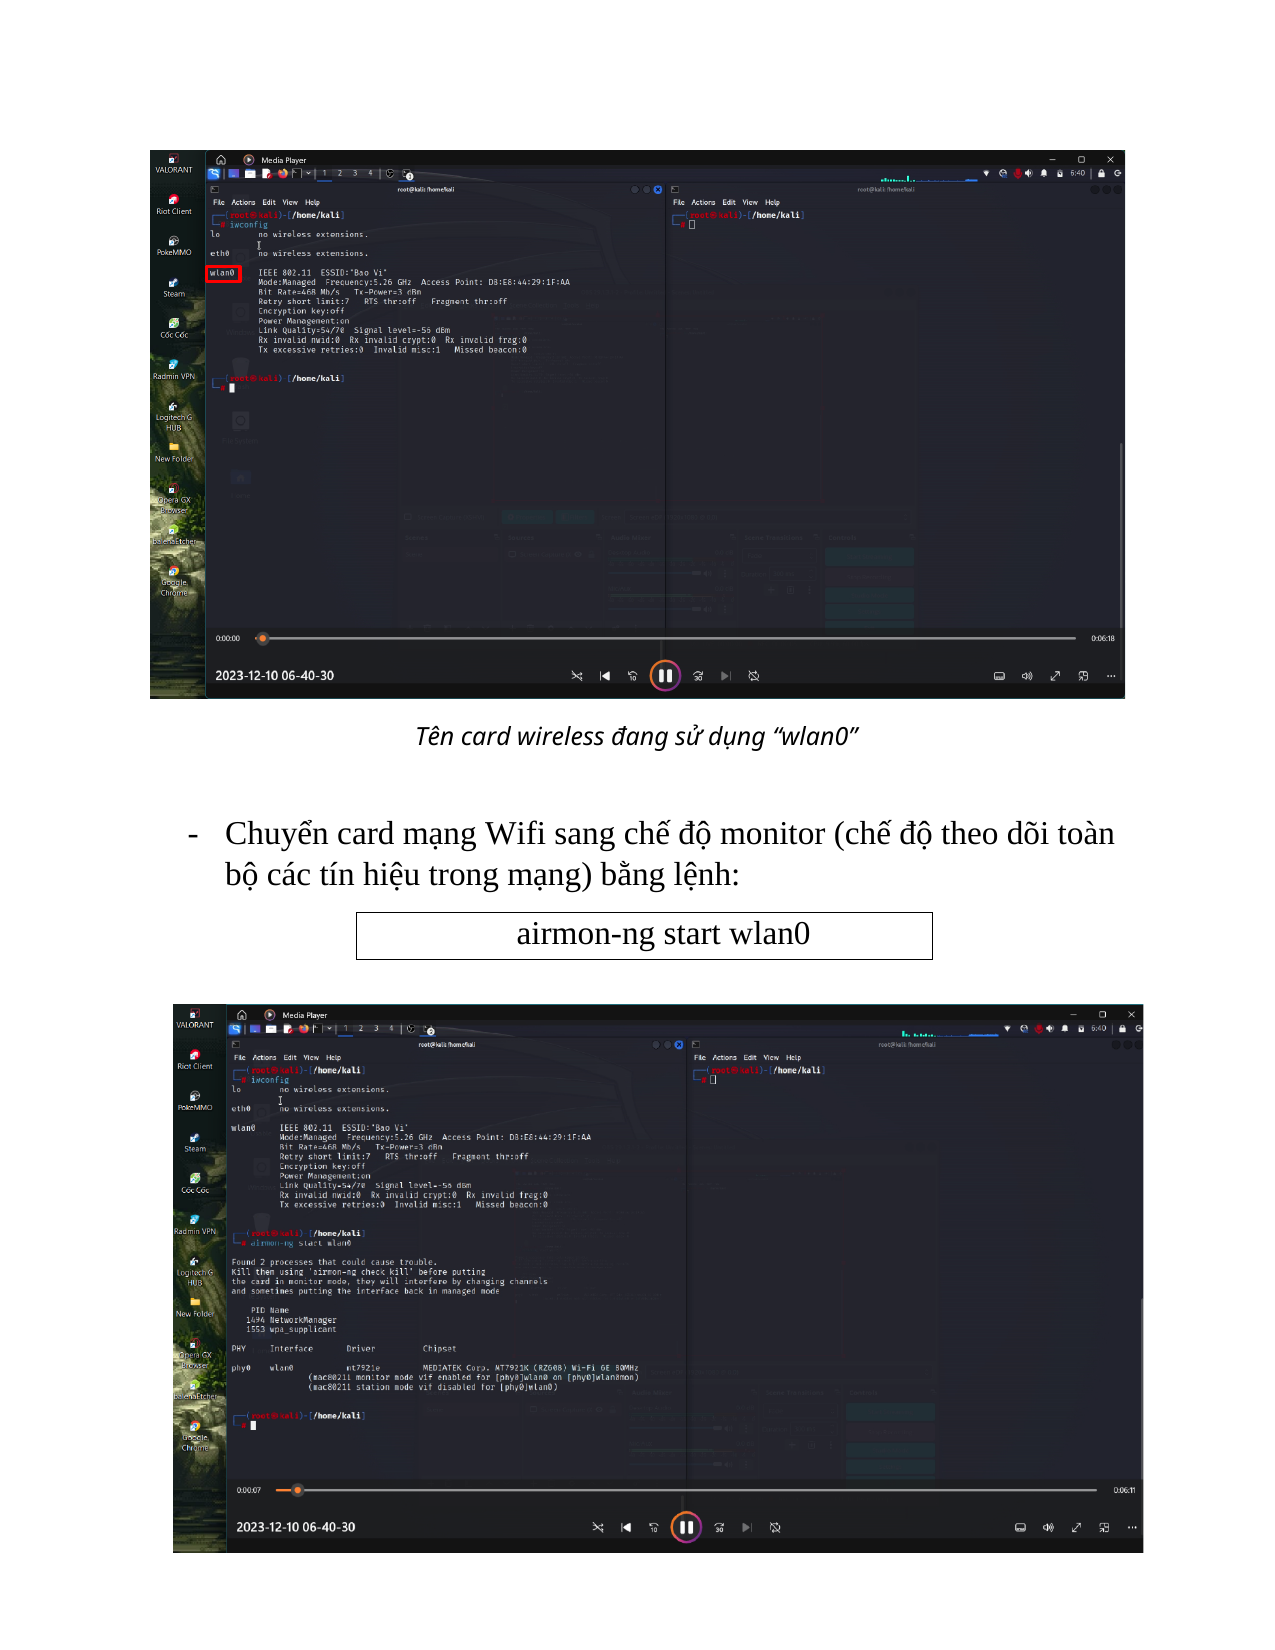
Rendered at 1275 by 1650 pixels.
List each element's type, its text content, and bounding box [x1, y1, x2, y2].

table_header airmon-ng start wlan0 [357, 913, 932, 958]
picture [171, 1004, 1143, 1552]
subtitle Tên card wireless đang sử dụng “wlan0” [150, 718, 1125, 752]
list Chuyển card mạng Wifi sang chế độ monitor (chế độ theo dõi toàn bộ các tín hiệu trong mạng) bằng lệnh: [187, 813, 1125, 893]
picture [150, 150, 1125, 699]
